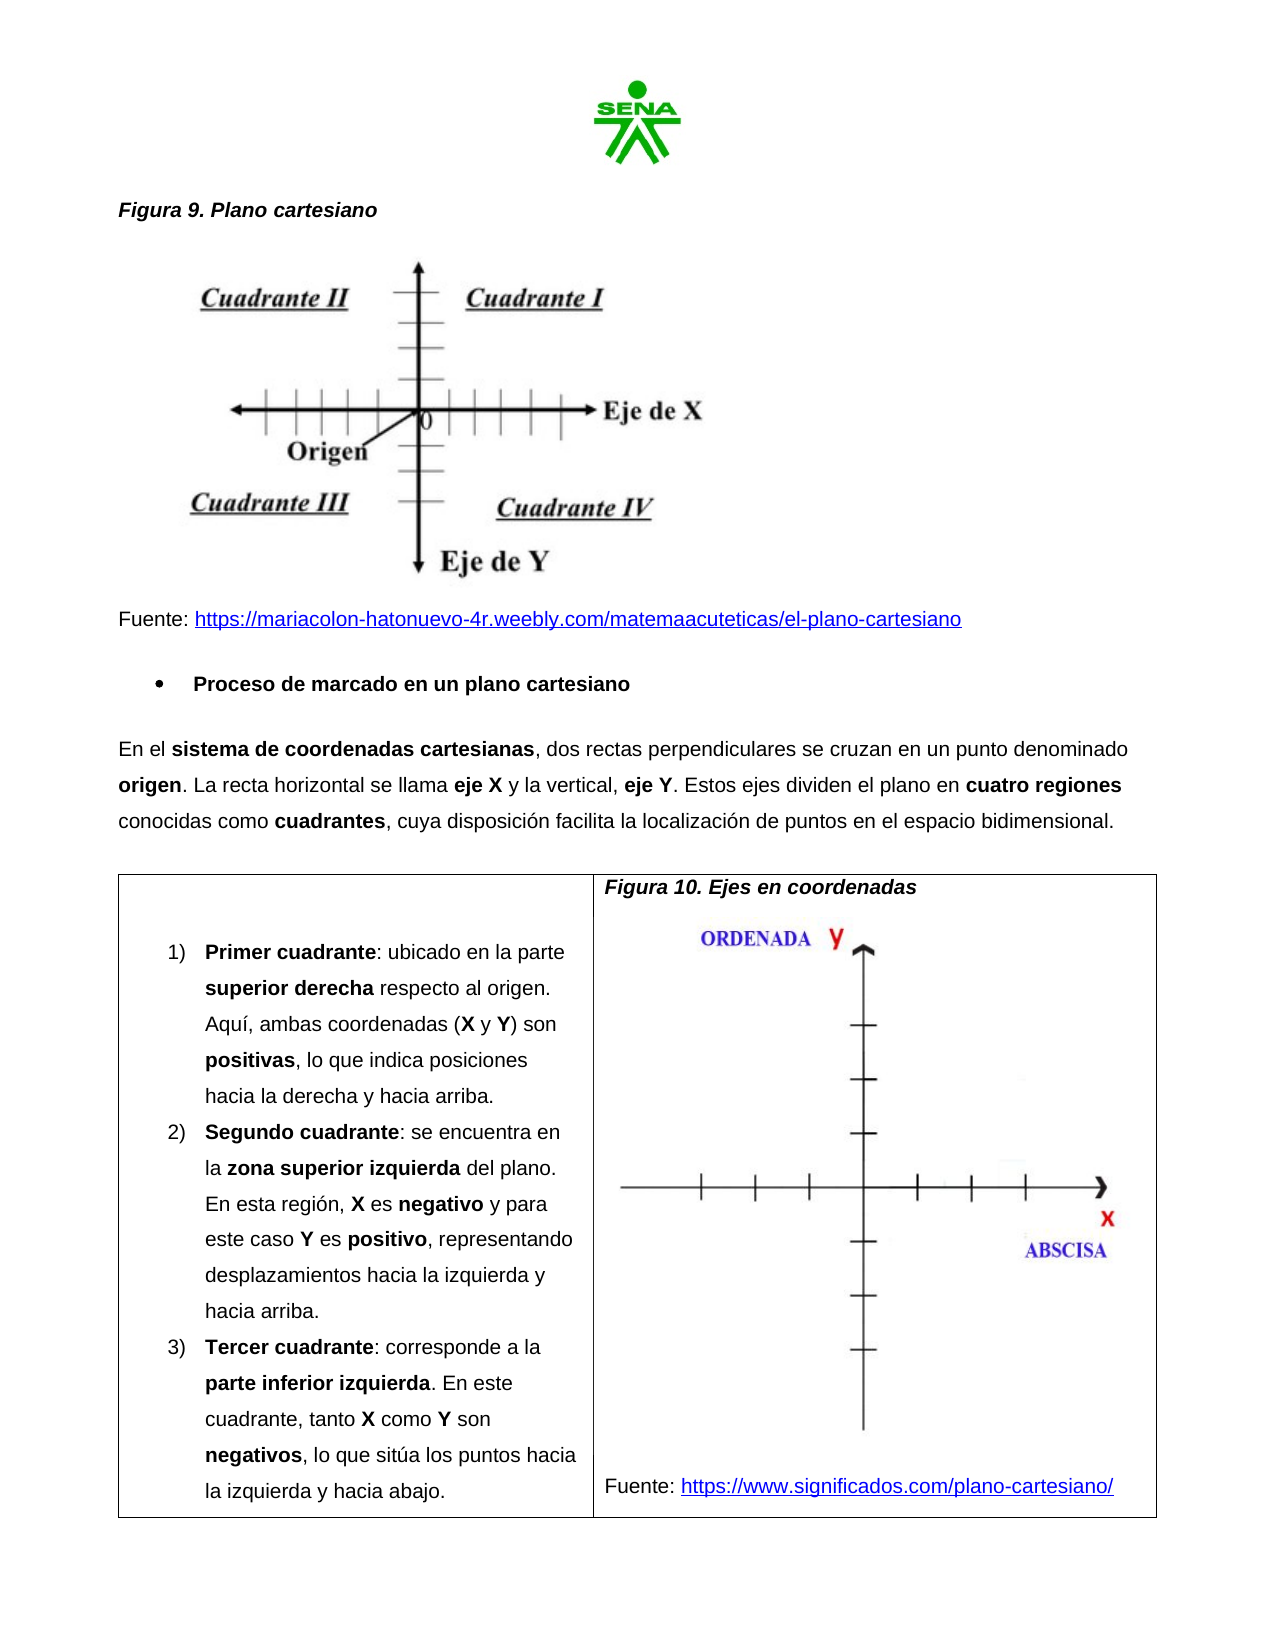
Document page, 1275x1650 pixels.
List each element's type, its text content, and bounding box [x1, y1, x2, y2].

list Proceso de marcado en un plano cartesiano [156, 671, 1157, 696]
picture [593, 917, 1131, 1455]
text En el sistema de coordenadas cartesianas, dos rectas perpendiculares se cruzan en un punto denominado origen. La recta horizontal se llama eje X y la vertical, eje Y. Estos ejes dividen el plano en cuatro regiones conocidas como cuadrantes, cuya disposición facilita la localización de puntos en el espacio bidimensional. [118, 737, 1157, 832]
picture [588, 75, 687, 172]
text Fuente: https://mariacolon-hatonuevo-4r.weebly.com/matemaacuteticas/el-plano-cartesiano [118, 606, 1157, 630]
table_header Figura 10. Ejes en coordenadas Fuente: https://www.significados.com/plano-cartesiano/ [594, 875, 1156, 1517]
text Figura 9. Plano cartesiano [118, 198, 1157, 222]
picture [118, 233, 726, 594]
